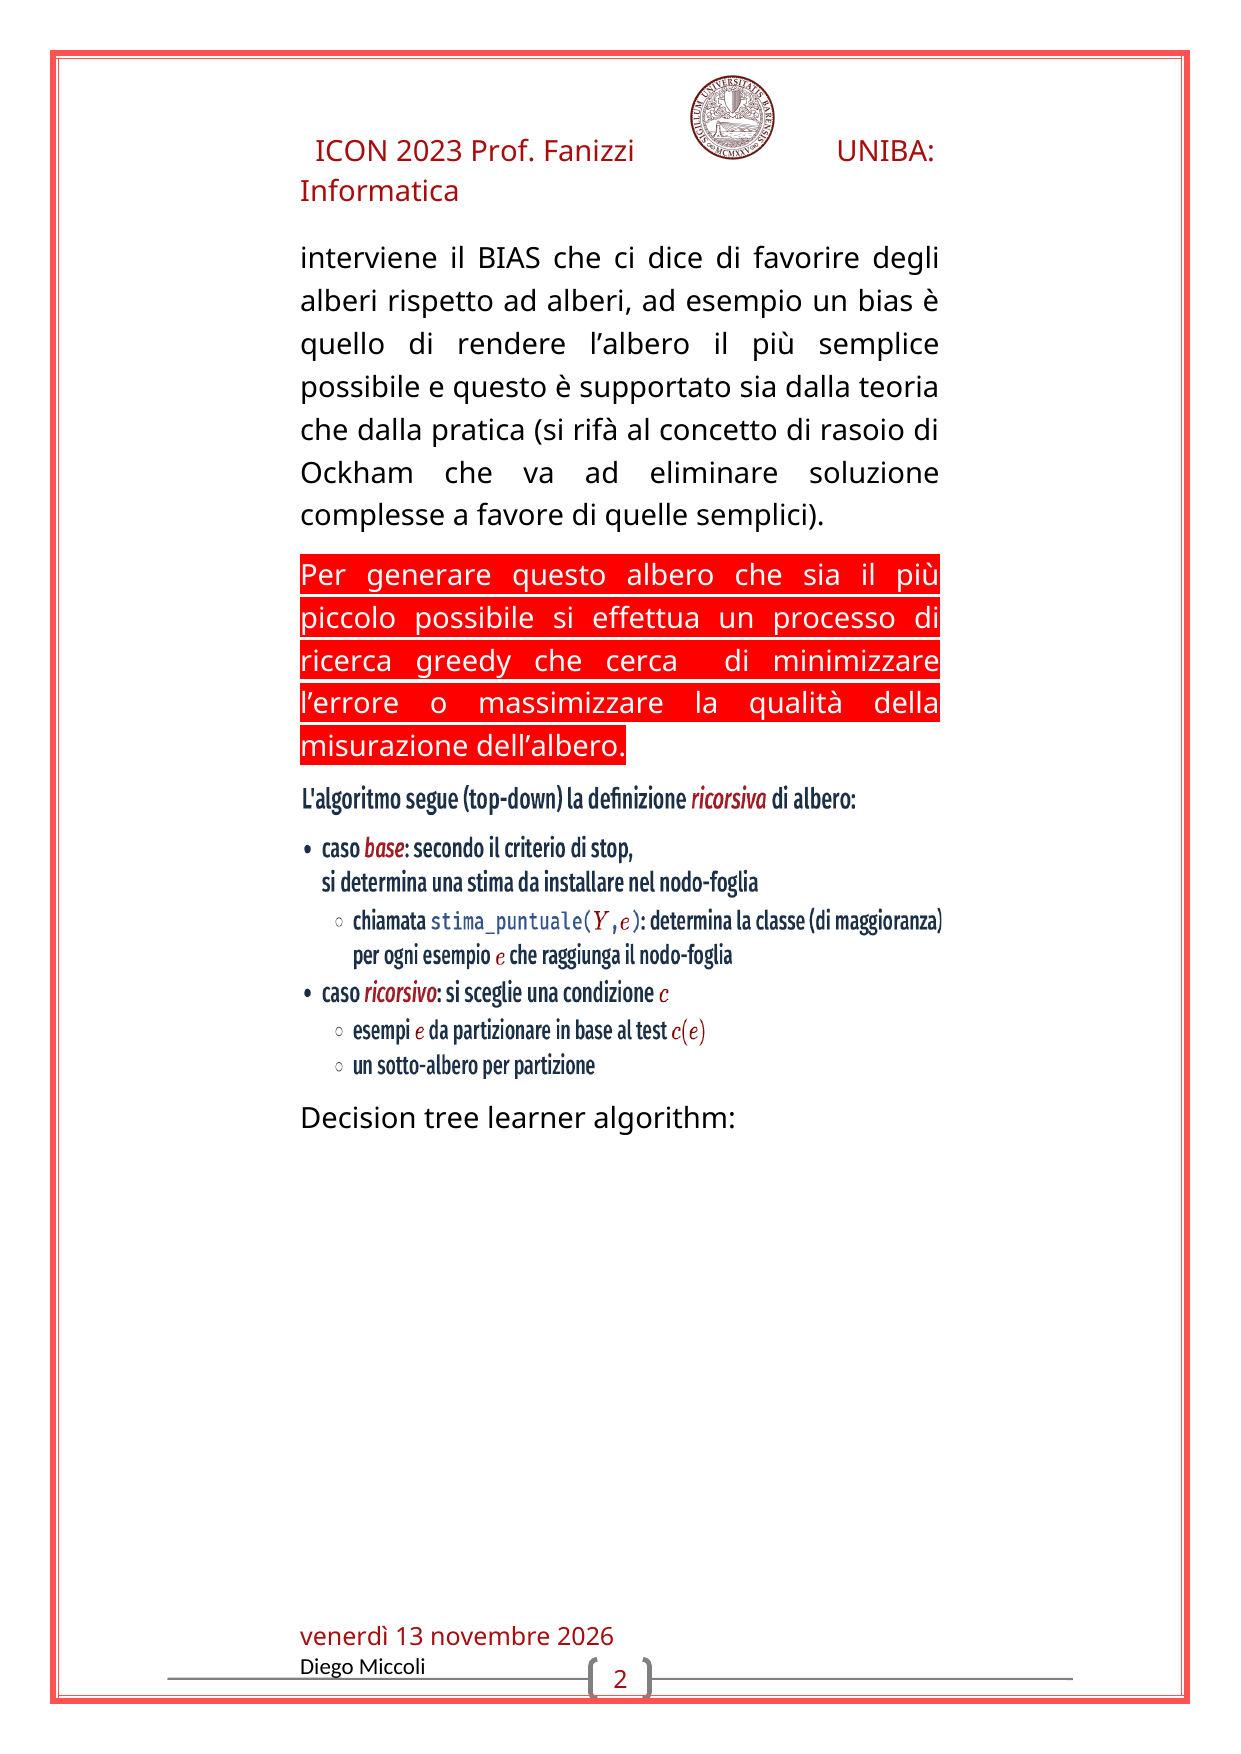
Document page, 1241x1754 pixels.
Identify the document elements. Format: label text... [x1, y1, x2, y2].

text Per generare questo albero che sia il più piccolo possibile si effettua un processo di ricerca greedy che cerca di minimizzare l’errore o massimizzare la qualità della misurazione dell’albero. [300, 722, 940, 765]
text Decision tree learner algorithm: [300, 1097, 940, 1137]
picture [300, 785, 942, 1079]
picture [687, 73, 777, 162]
